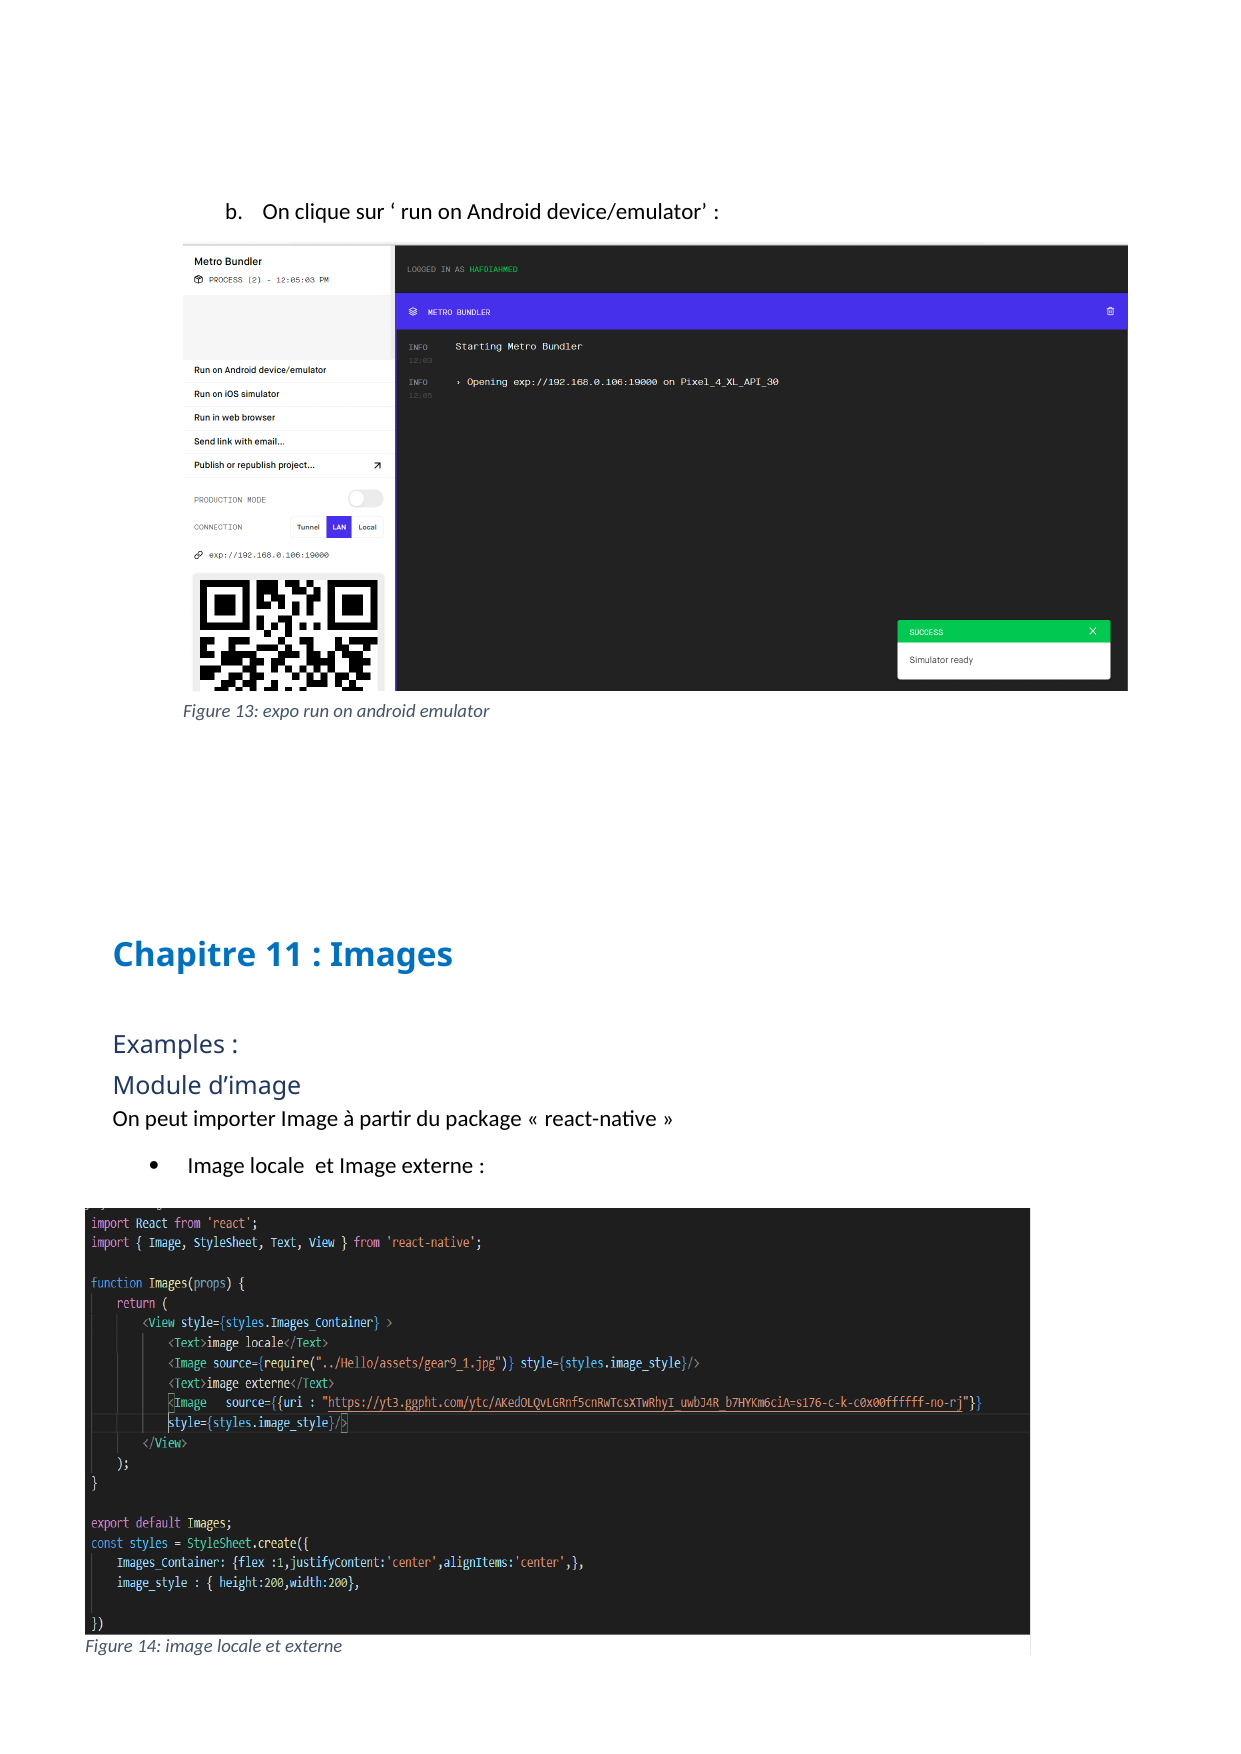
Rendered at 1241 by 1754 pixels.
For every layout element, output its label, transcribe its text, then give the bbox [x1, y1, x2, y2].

text On peut importer Image à partir du package « react-native » [112, 1104, 1128, 1133]
list Image locale et Image externe : [150, 1151, 1128, 1179]
subtitle Module d’image [112, 1068, 1128, 1102]
list On clique sur ‘ run on Android device/emulator’ : [225, 197, 1128, 225]
subtitle Chapitre 11 : Images [112, 931, 1128, 976]
picture [85, 1208, 1031, 1634]
picture [182, 242, 1128, 691]
subtitle Examples : [112, 1027, 1128, 1061]
